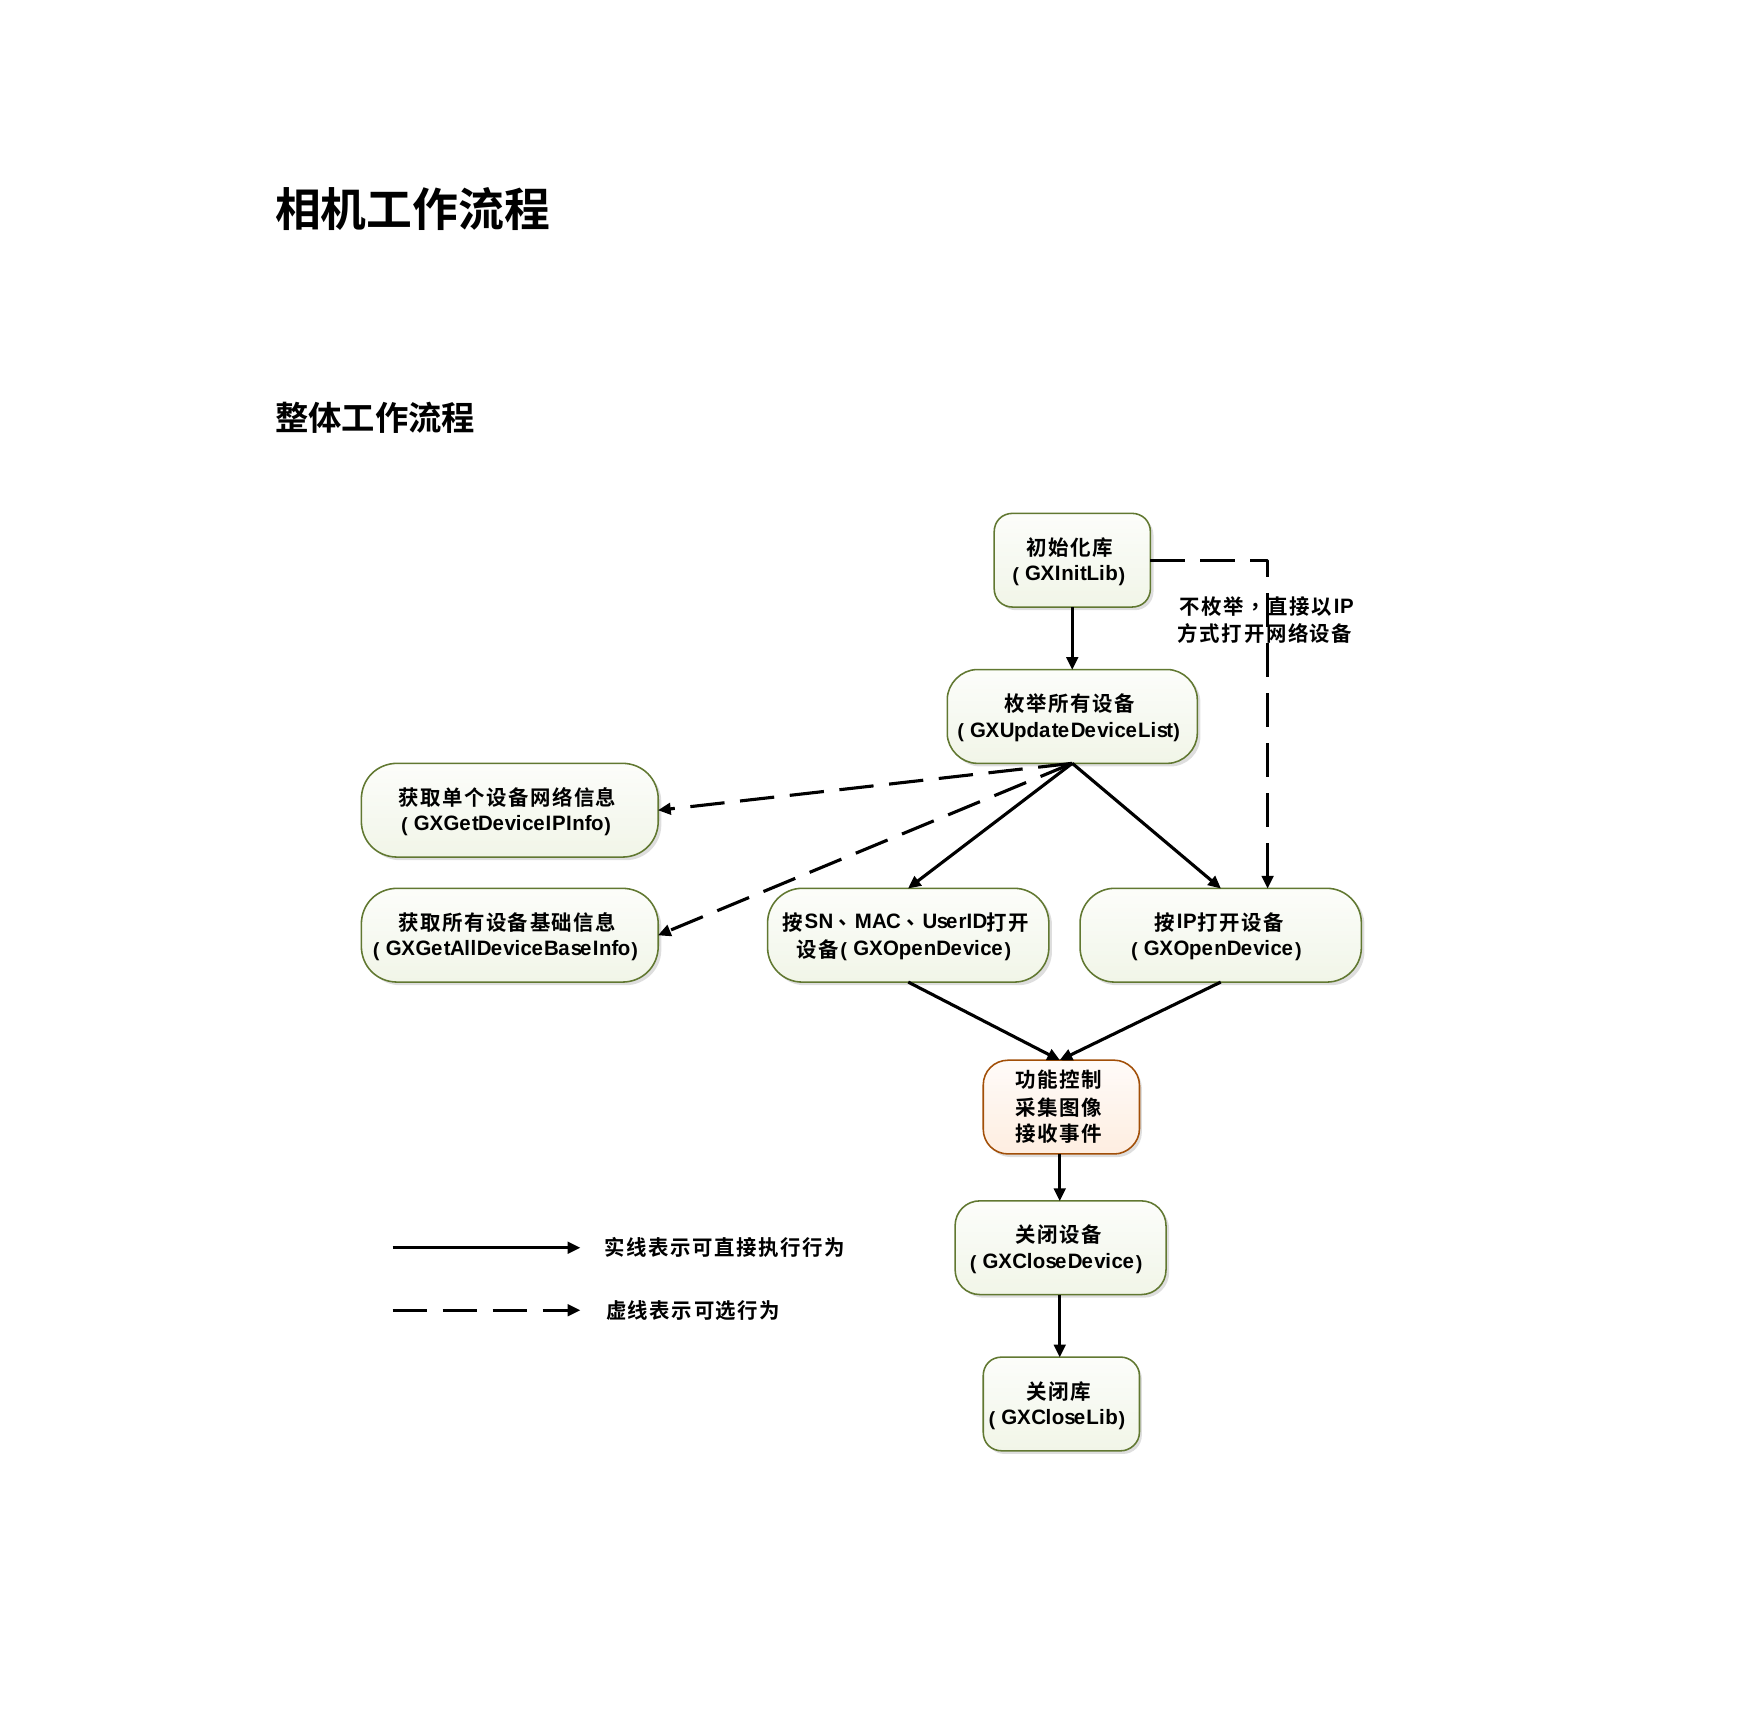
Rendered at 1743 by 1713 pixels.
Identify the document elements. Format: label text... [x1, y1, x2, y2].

subtitle 相机工作流程 [275, 158, 1459, 255]
subtitle 整体工作流程 [275, 383, 1459, 448]
